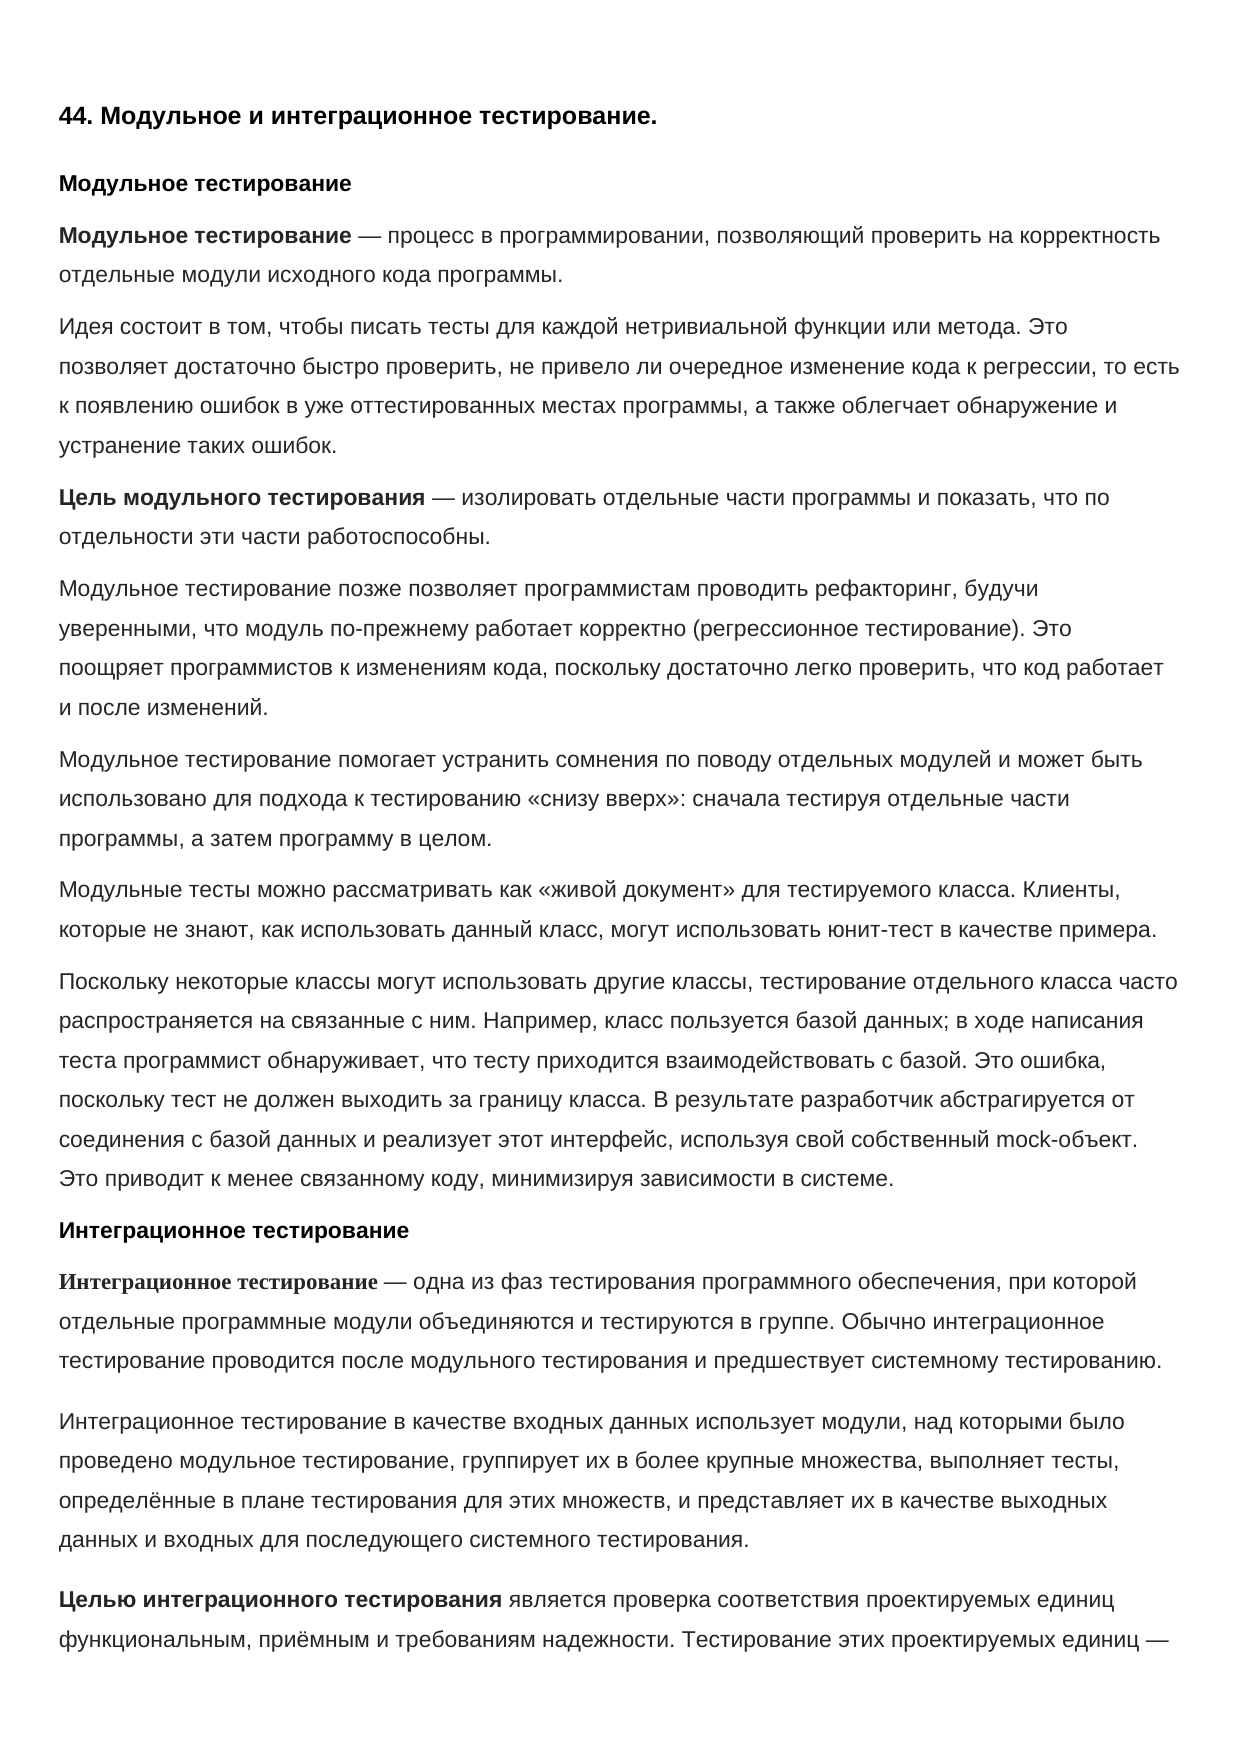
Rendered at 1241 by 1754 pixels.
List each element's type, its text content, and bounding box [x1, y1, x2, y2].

text Интеграционное тестирование [58, 1217, 1182, 1244]
text Идея состоит в том, чтобы писать тесты для каждой нетривиальной функции или метода. Это позволяет достаточно быстро проверить, не привело ли очередное изменение кода к регрессии, то есть к появлению ошибок в уже оттестированных местах программы, а также облегчает обнаружение и устранение таких ошибок. [58, 313, 1182, 458]
text Интеграционное тестирование в качестве входных данных использует модули, над которыми было проведено модульное тестирование, группирует их в более крупные множества, выполняет тесты, определённые в плане тестирования для этих множеств, и представляет их в качестве выходных данных и входных для последующего системного тестирования. [58, 1408, 1182, 1552]
text Модульное тестирование помогает устранить сомнения по поводу отдельных модулей и может быть использовано для подхода к тестированию «снизу вверх»: сначала тестируя отдельные части программы, а затем программу в целом. [58, 746, 1182, 851]
text Модульное тестирование — процесс в программировании, позволяющий проверить на корректность отдельные модули исходного кода программы. [58, 222, 1182, 288]
subtitle 44. Модульное и интеграционное тестирование. [58, 101, 1182, 130]
text Модульное тестирование позже позволяет программистам проводить рефакторинг, будучи уверенными, что модуль по-прежнему работает корректно (регрессионное тестирование). Это поощряет программистов к изменениям кода, поскольку достаточно легко проверить, что код работает и после изменений. [58, 575, 1182, 720]
text Цель модульного тестирования — изолировать отдельные части программы и показать, что по отдельности эти части работоспособны. [58, 484, 1182, 549]
text Модульные тесты можно рассматривать как «живой документ» для тестируемого класса. Клиенты, которые не знают, как использовать данный класс, могут использовать юнит-тест в качестве примера. [58, 876, 1182, 942]
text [58, 1586, 1182, 1652]
text Поскольку некоторые классы могут использовать другие классы, тестирование отдельного класса часто распространяется на связанные с ним. Например, класс пользуется базой данных; в ходе написания теста программист обнаруживает, что тесту приходится взаимодействовать с базой. Это ошибка, поскольку тест не должен выходить за границу класса. В результате разработчик абстрагируется от соединения с базой данных и реализует этот интерфейс, используя свой собственный mock-объект. Это приводит к менее связанному коду, минимизируя зависимости в системе. [58, 968, 1182, 1192]
text Модульное тестирование [58, 170, 1182, 196]
text Интеграционное тестирование — одна из фаз тестирования программного обеспечения, при которой отдельные программные модули объединяются и тестируются в группе. Обычно интеграционное тестирование проводится после модульного тестирования и предшествует системному тестированию. [58, 1268, 1182, 1374]
